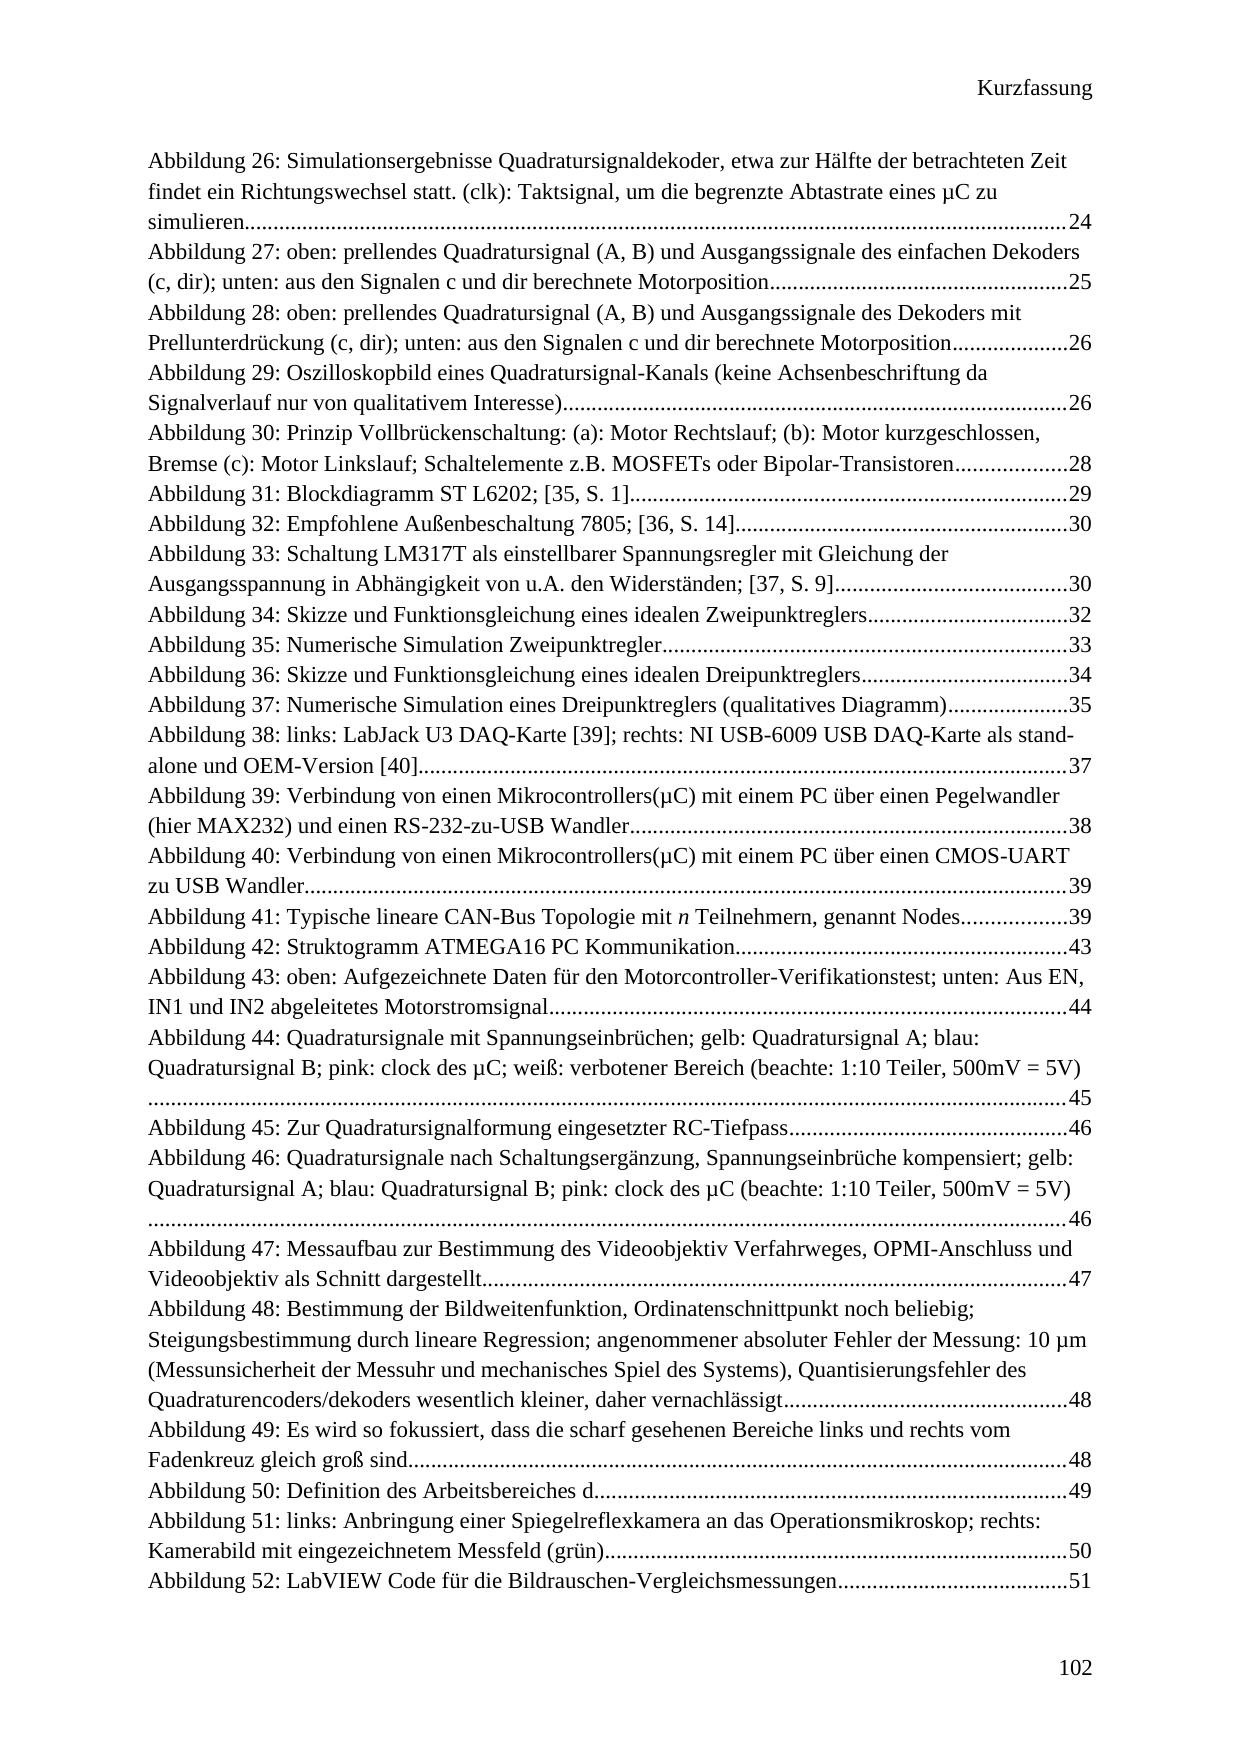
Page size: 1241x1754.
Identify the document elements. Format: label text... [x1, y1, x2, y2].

text Abbildung 41: Typische lineare CAN-Bus Topologie mit n Teilnehmern, genannt Nodes 39 [148, 903, 1093, 929]
text Abbildung 32: Empfohlene Außenbeschaltung 7805; [36, S. 14] 30 [148, 510, 1093, 536]
text Abbildung 27: oben: prellendes Quadratursignal (A, B) und Ausgangssignale des einfachen Dekoders (c, dir); unten: aus den Signalen c und dir berechnete Motorposition 25 [148, 238, 1093, 295]
text Abbildung 36: Skizze und Funktionsgleichung eines idealen Dreipunktreglers 34 [148, 661, 1093, 687]
text Abbildung 31: Blockdiagramm ST L6202; [35, S. 1] 29 [148, 480, 1093, 506]
text Abbildung 47: Messaufbau zur Bestimmung des Videoobjektiv Verfahrweges, OPMI-Anschluss und Videoobjektiv als Schnitt dargestellt 47 [148, 1235, 1093, 1292]
text Abbildung 38: links: LabJack U3 DAQ-Karte [39]; rechts: NI USB-6009 USB DAQ-Karte als stand-alone und OEM-Version [40] 37 [148, 722, 1093, 778]
text Abbildung 52: LabVIEW Code für die Bildrauschen-Vergleichsmessungen 51 [148, 1567, 1093, 1594]
text Abbildung 48: Bestimmung der Bildweitenfunktion, Ordinatenschnittpunkt noch beliebig; Steigungsbestimmung durch lineare Regression; angenommener absoluter Fehler der Messung: 10 µm (Messunsicherheit der Messuhr und mechanisches Spiel des Systems), Quantisierungsfehler des Quadraturencoders/dekoders wesentlich kleiner, daher vernachlässigt 48 [148, 1296, 1093, 1412]
text Abbildung 34: Skizze und Funktionsgleichung eines idealen Zweipunktreglers 32 [148, 601, 1093, 627]
text Abbildung 42: Struktogramm ATMEGA16 PC Kommunikation 43 [148, 933, 1093, 959]
text Abbildung 40: Verbindung von einen Mikrocontrollers(µC) mit einem PC über einen CMOS-UART zu USB Wandler 39 [148, 842, 1093, 899]
text Abbildung 29: Oszilloskopbild eines Quadratursignal-Kanals (keine Achsenbeschriftung da Signalverlauf nur von qualitativem Interesse) 26 [148, 359, 1093, 416]
text Abbildung 44: Quadratursignale mit Spannungseinbrüchen; gelb: Quadratursignal A; blau: Quadratursignal B; pink: clock des µC; weiß: verbotener Bereich (beachte: 1:10 Teiler, 500mV = 5V) 45 [148, 1024, 1093, 1110]
text Abbildung 26: Simulationsergebnisse Quadratursignaldekoder, etwa zur Hälfte der betrachteten Zeit findet ein Richtungswechsel statt. (clk): Taktsignal, um die begrenzte Abtastrate eines µC zu simulieren 24 [148, 148, 1093, 234]
text Abbildung 30: Prinzip Vollbrückenschaltung: (a): Motor Rechtslauf; (b): Motor kurzgeschlossen, Bremse (c): Motor Linkslauf; Schaltelemente z.B. MOSFETs oder Bipolar-Transistoren 28 [148, 419, 1093, 476]
text Abbildung 46: Quadratursignale nach Schaltungsergänzung, Spannungseinbrüche kompensiert; gelb: Quadratursignal A; blau: Quadratursignal B; pink: clock des µC (beachte: 1:10 Teiler, 500mV = 5V) 46 [148, 1144, 1093, 1231]
text Abbildung 50: Definition des Arbeitsbereiches d 49 [148, 1477, 1093, 1503]
text Abbildung 28: oben: prellendes Quadratursignal (A, B) und Ausgangssignale des Dekoders mit Prellunterdrückung (c, dir); unten: aus den Signalen c und dir berechnete Motorposition 26 [148, 299, 1093, 355]
text Abbildung 51: links: Anbringung einer Spiegelreflexkamera an das Operationsmikroskop; rechts: Kamerabild mit eingezeichnetem Messfeld (grün) 50 [148, 1507, 1093, 1563]
text Abbildung 49: Es wird so fokussiert, dass die scharf gesehenen Bereiche links und rechts vom Fadenkreuz gleich groß sind 48 [148, 1416, 1093, 1473]
text Abbildung 33: Schaltung LM317T als einstellbarer Spannungsregler mit Gleichung der Ausgangsspannung in Abhängigkeit von u.A. den Widerständen; [37, S. 9] 30 [148, 540, 1093, 597]
text Abbildung 43: oben: Aufgezeichnete Daten für den Motorcontroller-Verifikationstest; unten: Aus EN, IN1 und IN2 abgeleitetes Motorstromsignal 44 [148, 963, 1093, 1020]
text Abbildung 39: Verbindung von einen Mikrocontrollers(µC) mit einem PC über einen Pegelwandler (hier MAX232) und einen RS-232-zu-USB Wandler 38 [148, 782, 1093, 838]
text Abbildung 35: Numerische Simulation Zweipunktregler 33 [148, 631, 1093, 657]
text Abbildung 37: Numerische Simulation eines Dreipunktreglers (qualitatives Diagramm) 35 [148, 691, 1093, 718]
text Abbildung 45: Zur Quadratursignalformung eingesetzter RC-Tiefpass 46 [148, 1114, 1093, 1141]
